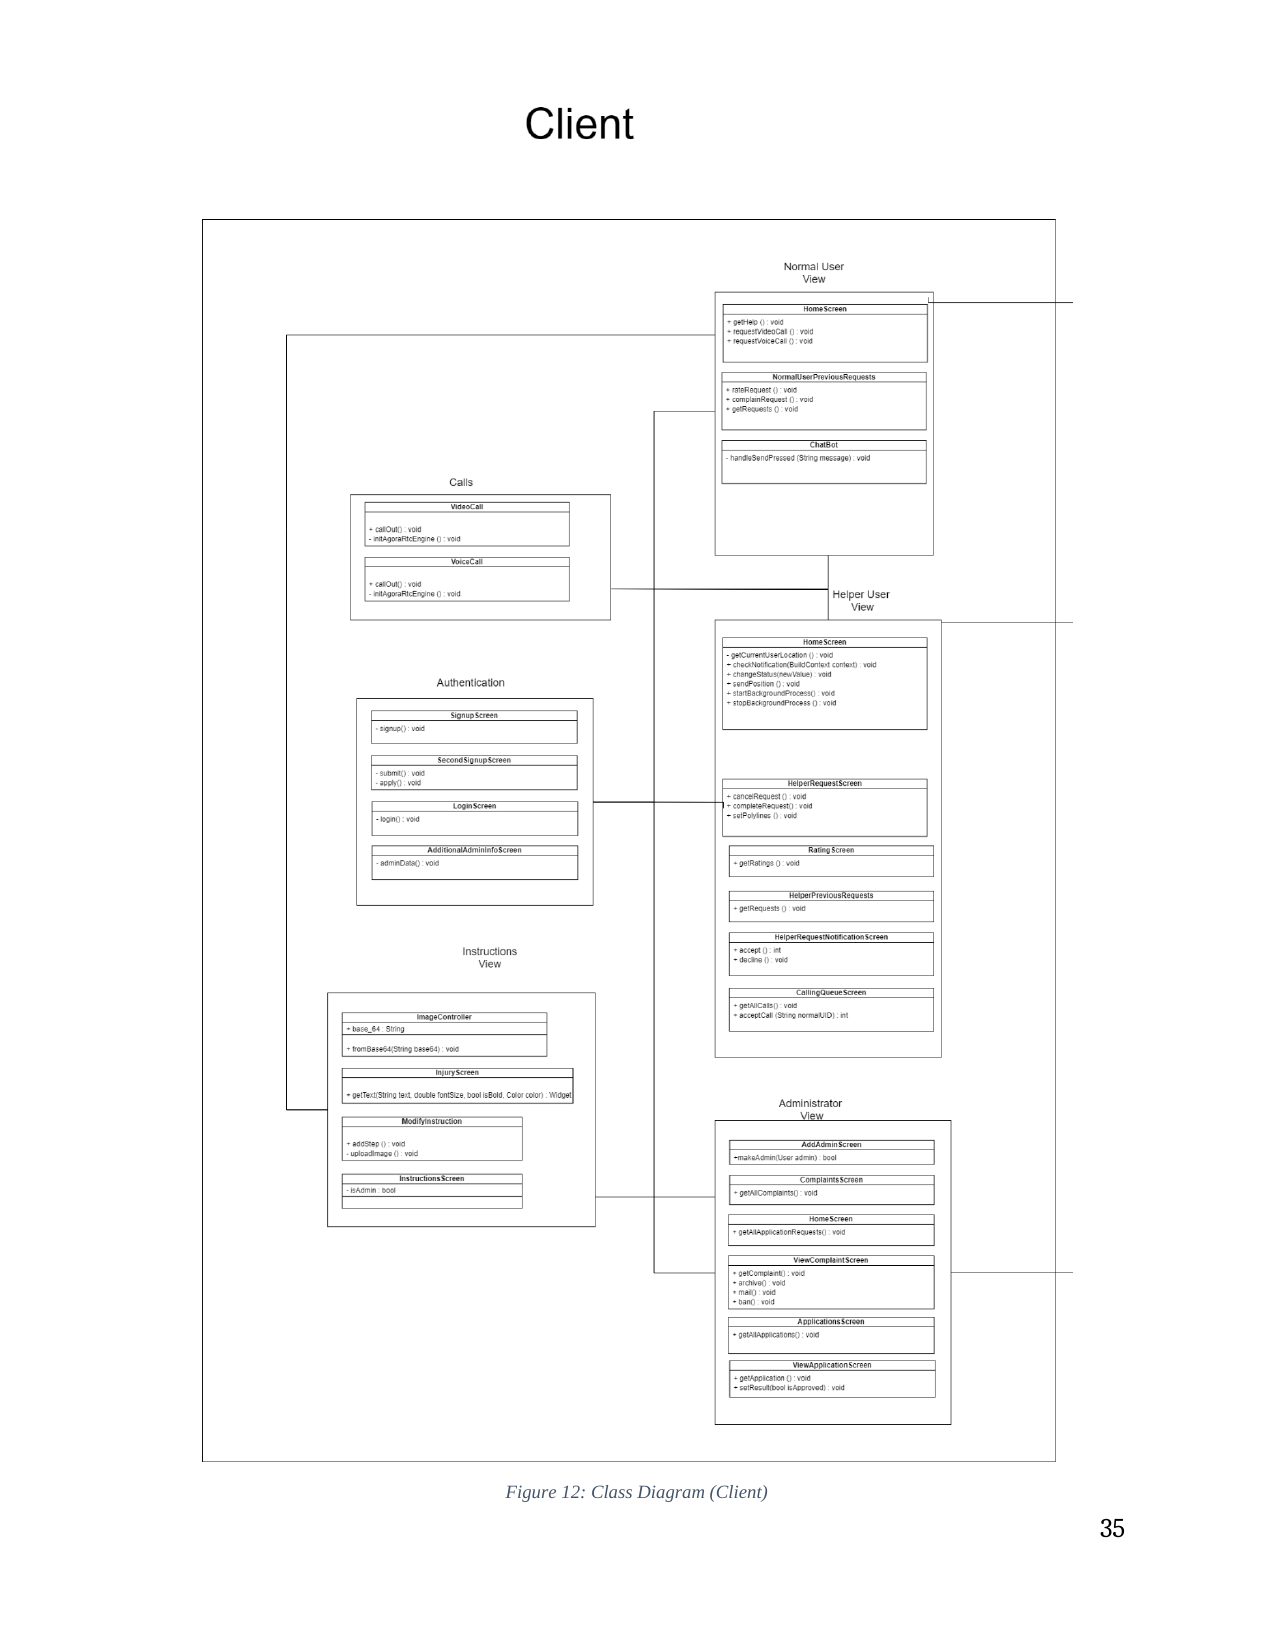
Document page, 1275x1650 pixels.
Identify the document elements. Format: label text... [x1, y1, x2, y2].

text Figure 12: Class Diagram (Client) [150, 1481, 1125, 1502]
picture [202, 75, 1073, 1462]
